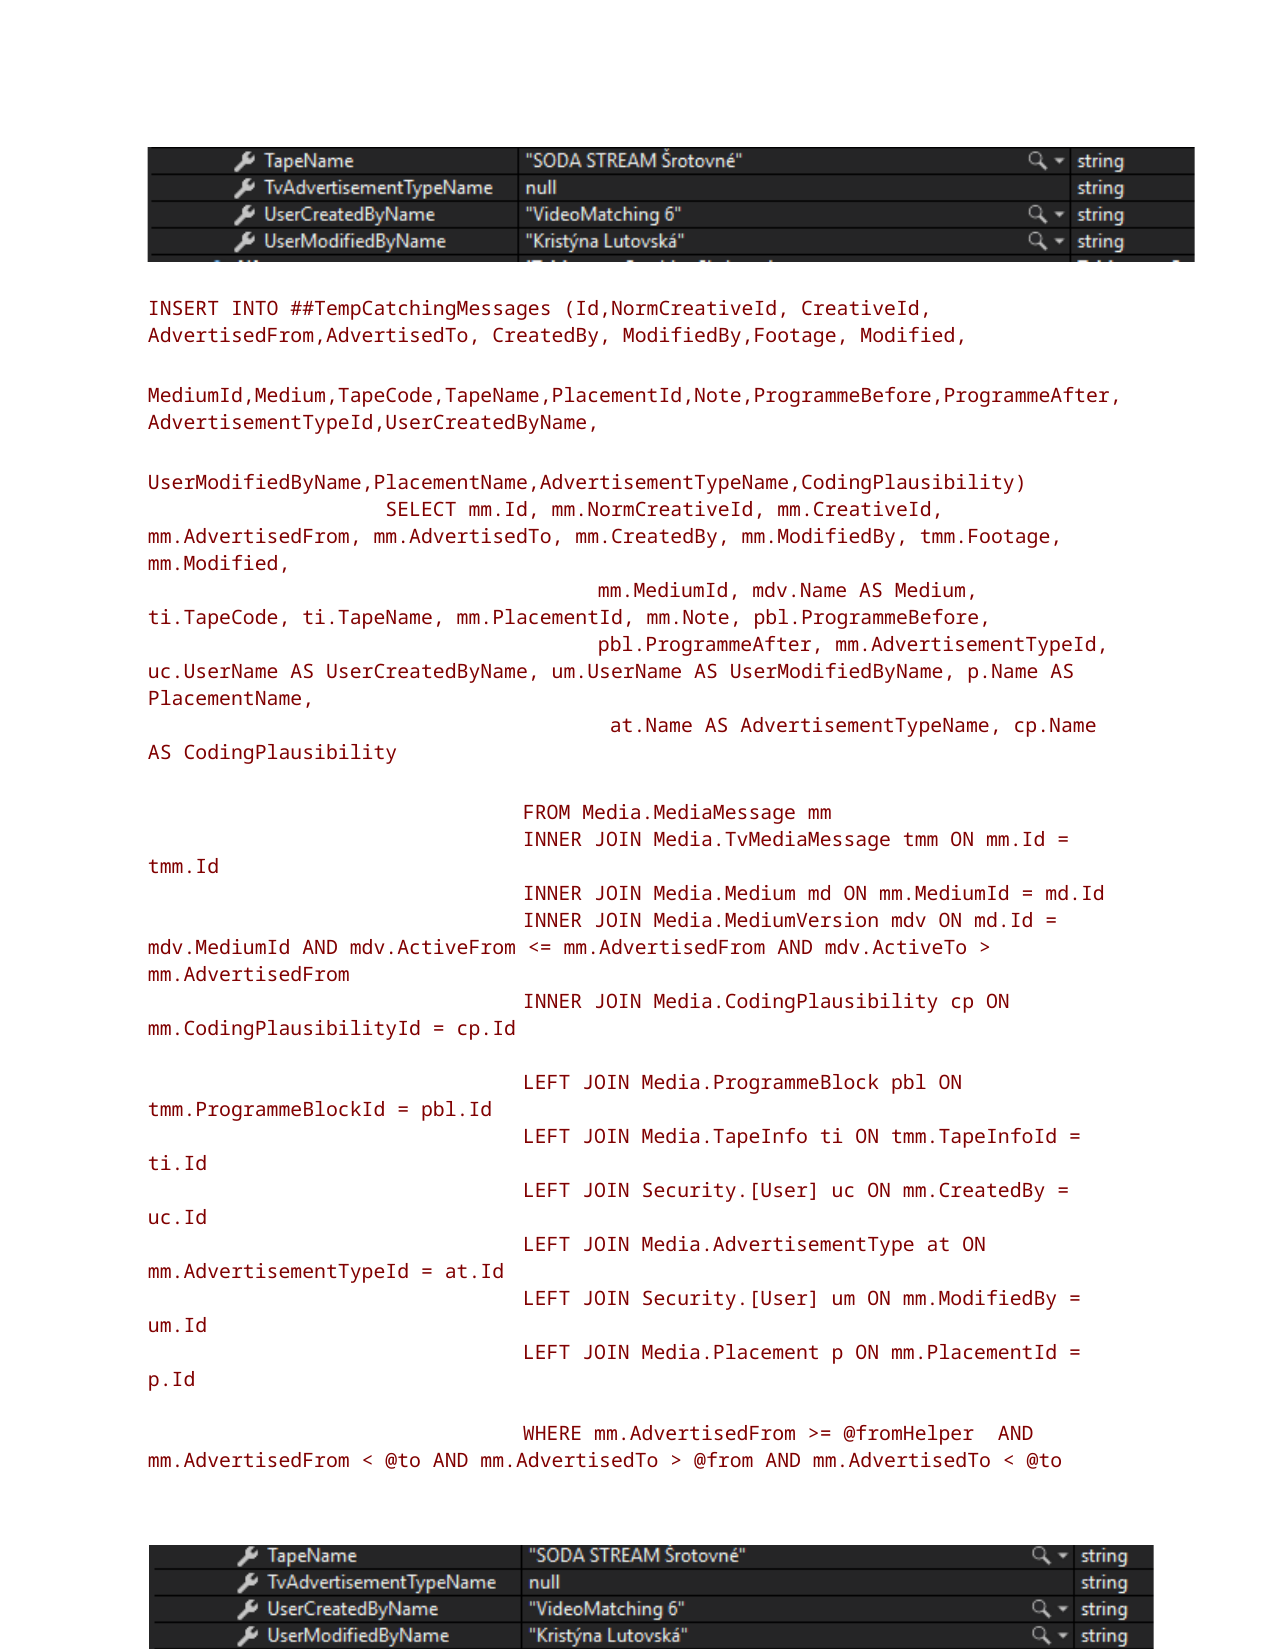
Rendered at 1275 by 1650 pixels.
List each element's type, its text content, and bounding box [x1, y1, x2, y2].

text mm.MediumId, mdv.Name AS Medium, ti.TapeCode, ti.TapeName, mm.PlacementId, mm.Note, pbl.ProgrammeBefore, [148, 577, 1127, 631]
text LEFT JOIN Media.TapeInfo ti ON tmm.TapeInfoId = ti.Id [148, 1122, 1127, 1176]
text LEFT JOIN Media.Placement p ON mm.PlacementId = p.Id [148, 1338, 1127, 1392]
text LEFT JOIN Security.[User] um ON mm.ModifiedBy = um.Id [148, 1284, 1127, 1338]
text at.Name AS AdvertisementTypeName, cp.Name AS CodingPlausibility [148, 711, 1127, 765]
text pbl.ProgrammeAfter, mm.AdvertisementTypeId, uc.UserName AS UserCreatedByName, um.UserName AS UserModifiedByName, p.Name AS PlacementName, [148, 631, 1127, 711]
text LEFT JOIN Media.ProgrammeBlock pbl ON tmm.ProgrammeBlockId = pbl.Id [148, 1068, 1127, 1122]
text UserModifiedByName,PlacementName,AdvertisementTypeName,CodingPlausibility) [148, 436, 1127, 496]
text WHERE mm.AdvertisedFrom >= @fromHelper AND mm.AdvertisedFrom < @to AND mm.AdvertisedTo > @from AND mm.AdvertisedTo < @to [148, 1419, 1127, 1500]
text INNER JOIN Media.MediumVersion mdv ON md.Id = mdv.MediumId AND mdv.ActiveFrom <= mm.AdvertisedFrom AND mdv.ActiveTo > mm.AdvertisedFrom [148, 906, 1127, 987]
text INNER JOIN Media.Medium md ON mm.MediumId = md.Id [148, 879, 1127, 906]
text INSERT INTO ##TempCatchingMessages (Id,NormCreativeId, CreativeId, AdvertisedFrom,AdvertisedTo, CreatedBy, ModifiedBy,Footage, Modified, [148, 295, 1127, 349]
text INNER JOIN Media.TvMediaMessage tmm ON mm.Id = tmm.Id [148, 825, 1127, 879]
text LEFT JOIN Security.[User] uc ON mm.CreatedBy = uc.Id [148, 1176, 1127, 1230]
text SELECT mm.Id, mm.NormCreativeId, mm.CreativeId, mm.AdvertisedFrom, mm.AdvertisedTo, mm.CreatedBy, mm.ModifiedBy, tmm.Footage, mm.Modified, [148, 496, 1127, 577]
text INNER JOIN Media.CodingPlausibility cp ON mm.CodingPlausibilityId = cp.Id [148, 987, 1127, 1041]
text FROM Media.MediaMessage mm [148, 798, 1127, 825]
text MediumId,Medium,TapeCode,TapeName,PlacementId,Note,ProgrammeBefore,ProgrammeAfter,AdvertisementTypeId,UserCreatedByName, [148, 349, 1127, 436]
text LEFT JOIN Media.AdvertisementType at ON mm.AdvertisementTypeId = at.Id [148, 1230, 1127, 1284]
